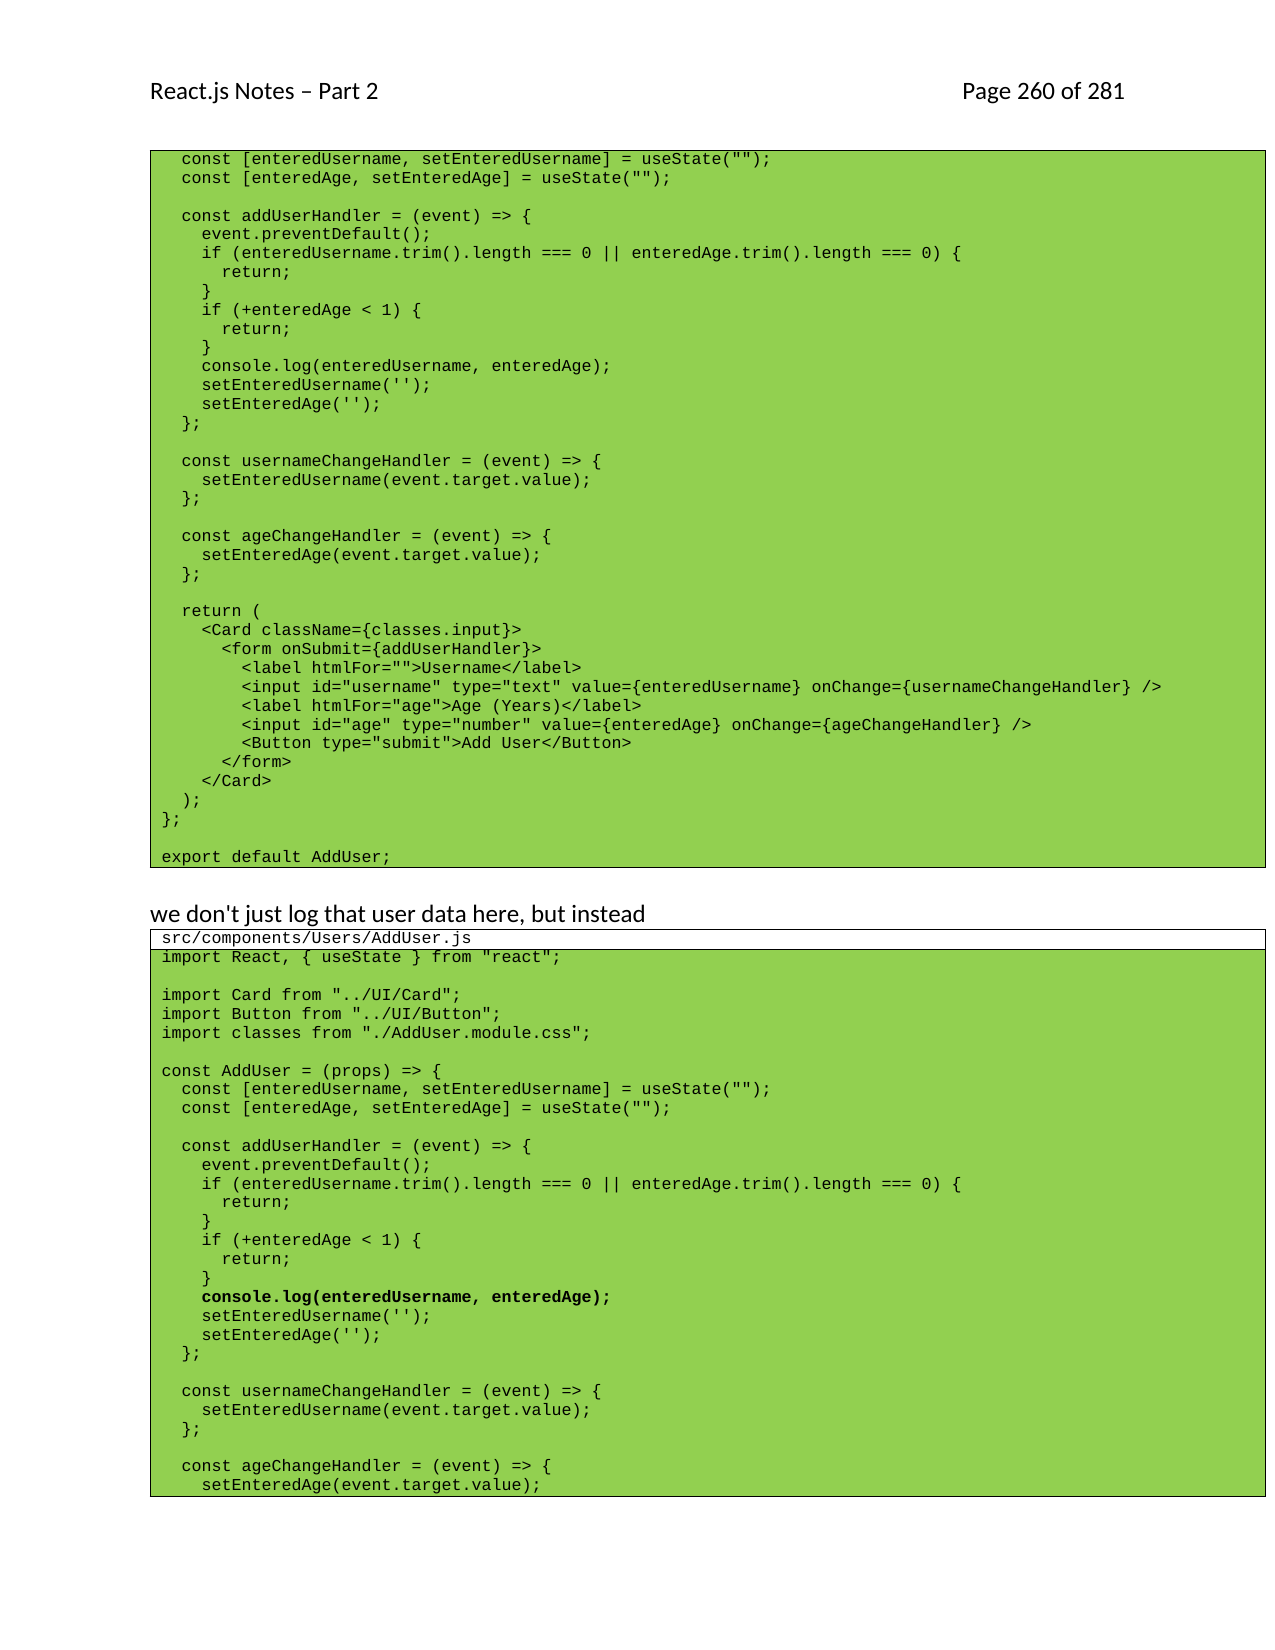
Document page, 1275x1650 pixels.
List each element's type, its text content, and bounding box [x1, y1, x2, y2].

text we don't just log that user data here, but instead [150, 898, 1125, 929]
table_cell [151, 950, 1265, 1496]
table_header src/components/Users/AddUser.js [151, 930, 1265, 948]
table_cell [151, 151, 1265, 867]
